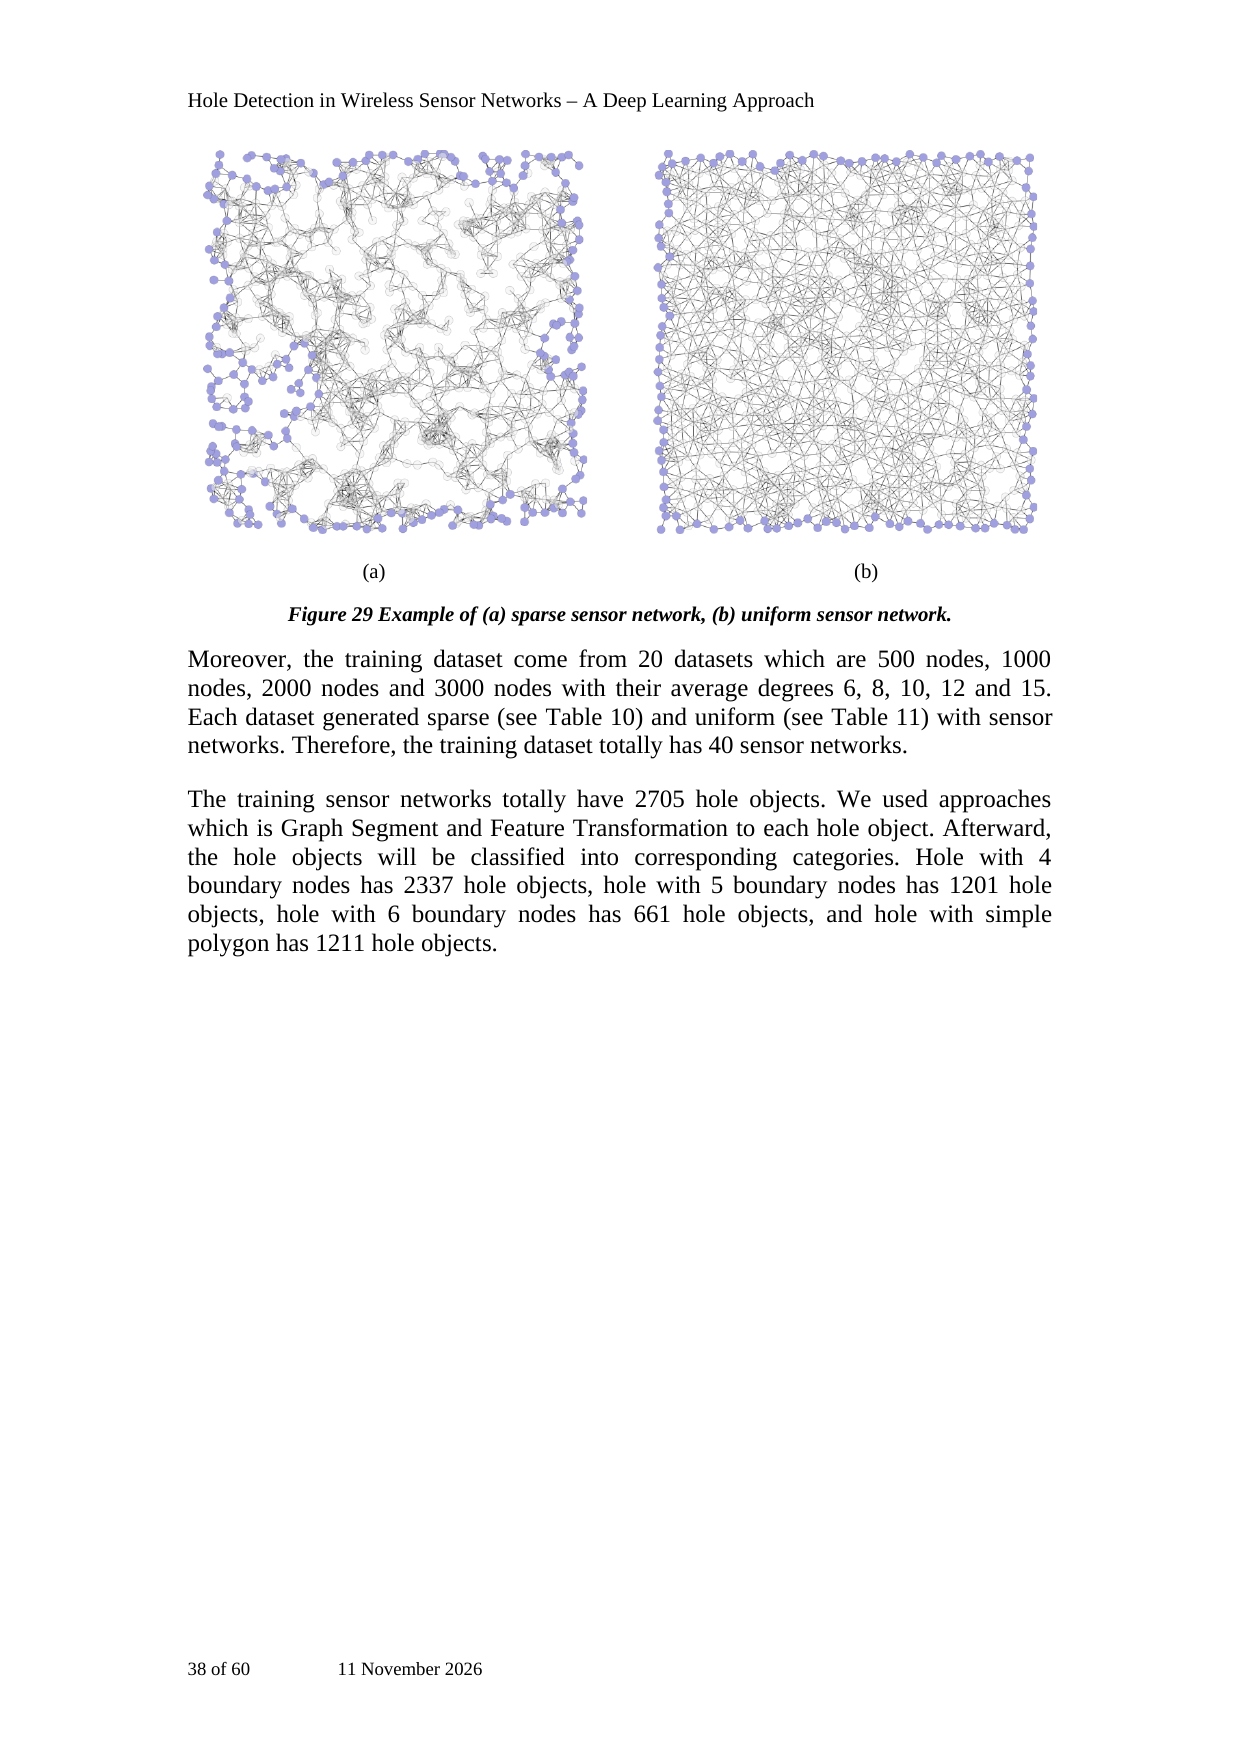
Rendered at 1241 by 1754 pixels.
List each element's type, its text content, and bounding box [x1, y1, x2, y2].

text The training sensor networks totally have 2705 hole objects. We used approaches which is Graph Segment and Feature Transformation to each hole object. Afterward, the hole objects will be classified into corresponding categories. Hole with 4 boundary nodes has 2337 hole objects, hole with 5 boundary nodes has 1201 hole objects, hole with 6 boundary nodes has 661 hole objects, and hole with simple polygon has 1211 hole objects. [187, 784, 1053, 957]
picture [203, 150, 588, 534]
picture [653, 150, 1038, 534]
text (a) (b) [187, 559, 1053, 583]
text Moreover, the training dataset come from 20 datasets which are 500 nodes, 1000 nodes, 2000 nodes and 3000 nodes with their average degrees 6, 8, 10, 12 and 15. Each dataset generated sparse (see Table 10) and uniform (see Table 11) with sensor networks. Therefore, the training dataset totally has 40 sensor networks. [187, 644, 1053, 759]
text Figure 29 Example of (a) sparse sensor network, (b) uniform sensor network. [187, 602, 1053, 626]
